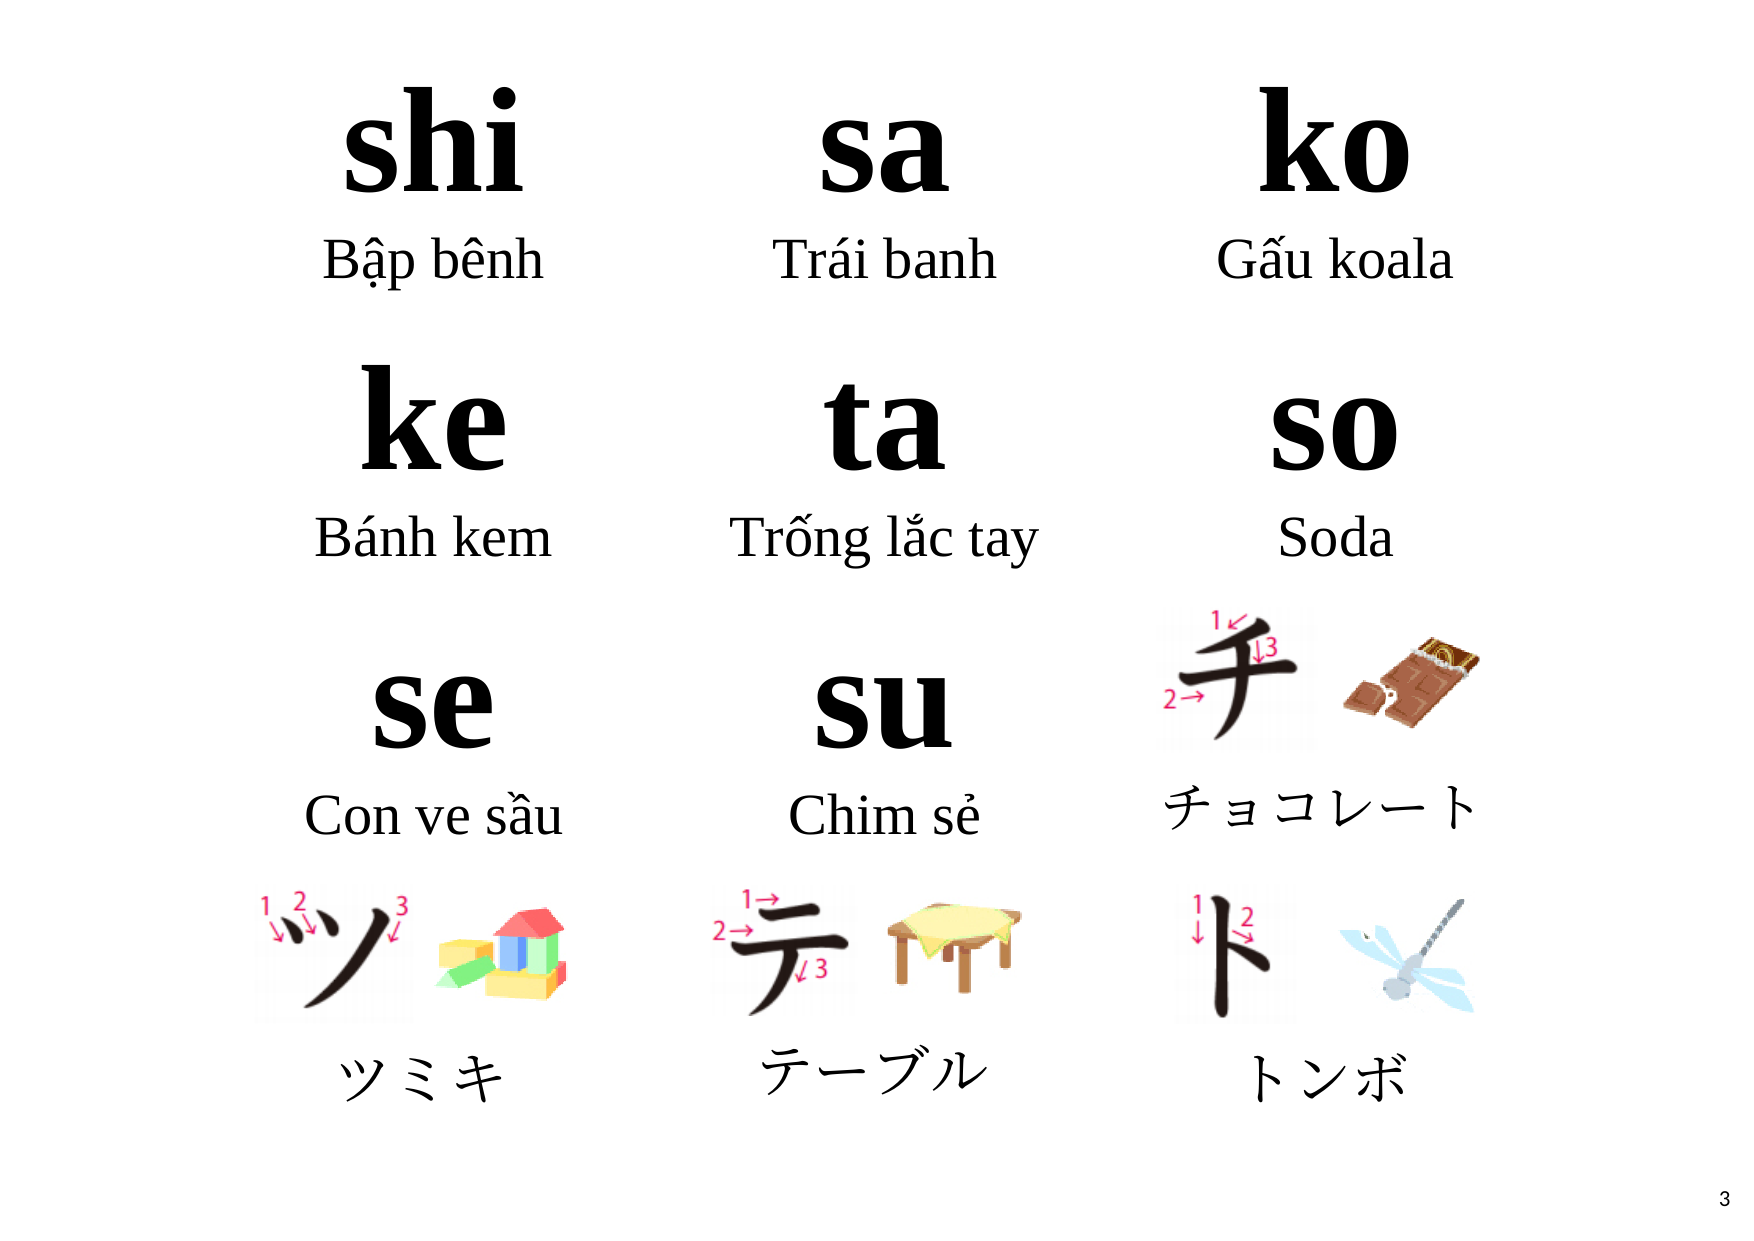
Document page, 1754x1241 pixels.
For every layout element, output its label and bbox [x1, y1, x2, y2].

picture [254, 884, 414, 1024]
picture [882, 897, 1035, 1003]
picture [710, 885, 858, 1016]
picture [1333, 625, 1486, 735]
picture [1156, 607, 1318, 753]
picture [1333, 891, 1486, 1017]
picture [1174, 884, 1297, 1024]
picture [428, 901, 581, 1007]
